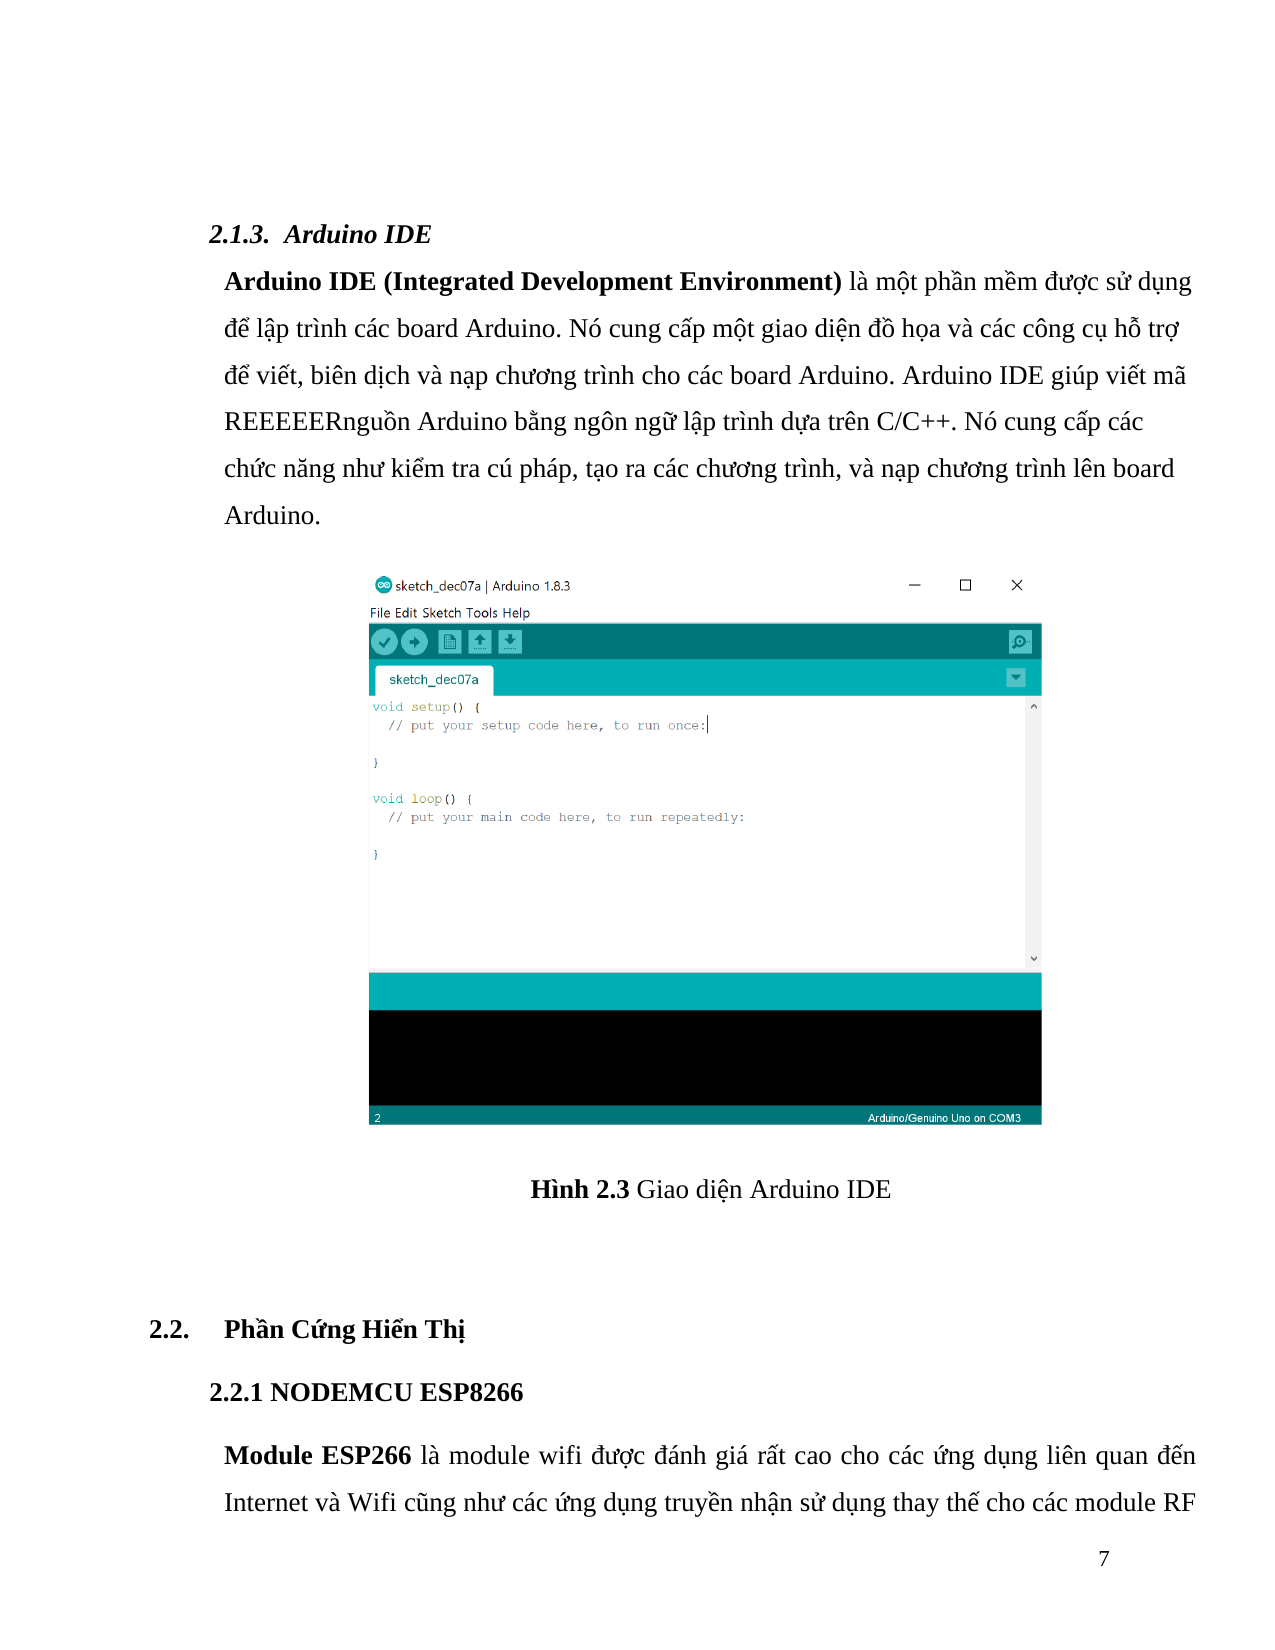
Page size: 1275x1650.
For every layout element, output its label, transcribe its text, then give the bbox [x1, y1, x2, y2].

picture [358, 561, 1063, 1144]
text 2.2.1 NODEMCU ESP8266 [209, 1376, 1198, 1407]
subtitle Arduino IDE [209, 218, 1198, 250]
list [224, 1439, 1198, 1517]
list Hình 2.3 Giao diện Arduino IDE [224, 1173, 1198, 1204]
list Arduino IDE (Integrated Development Environment) là một phần mềm được sử dụng để lập trình các board Arduino. Nó cung cấp một giao diện đồ họa và các công cụ hỗ trợ để viết, biên dịch và nạp chương trình cho các board Arduino. Arduino IDE giúp viết mã REEEEERnguồn Arduino bằng ngôn ngữ lập trình dựa trên C/C++. Nó cung cấp các chức năng như kiểm tra cú pháp, tạo ra các chương trình, và nạp chương trình lên board Arduino. [224, 266, 1198, 530]
subtitle Phần Cứng Hiển Thị [149, 1313, 1198, 1344]
